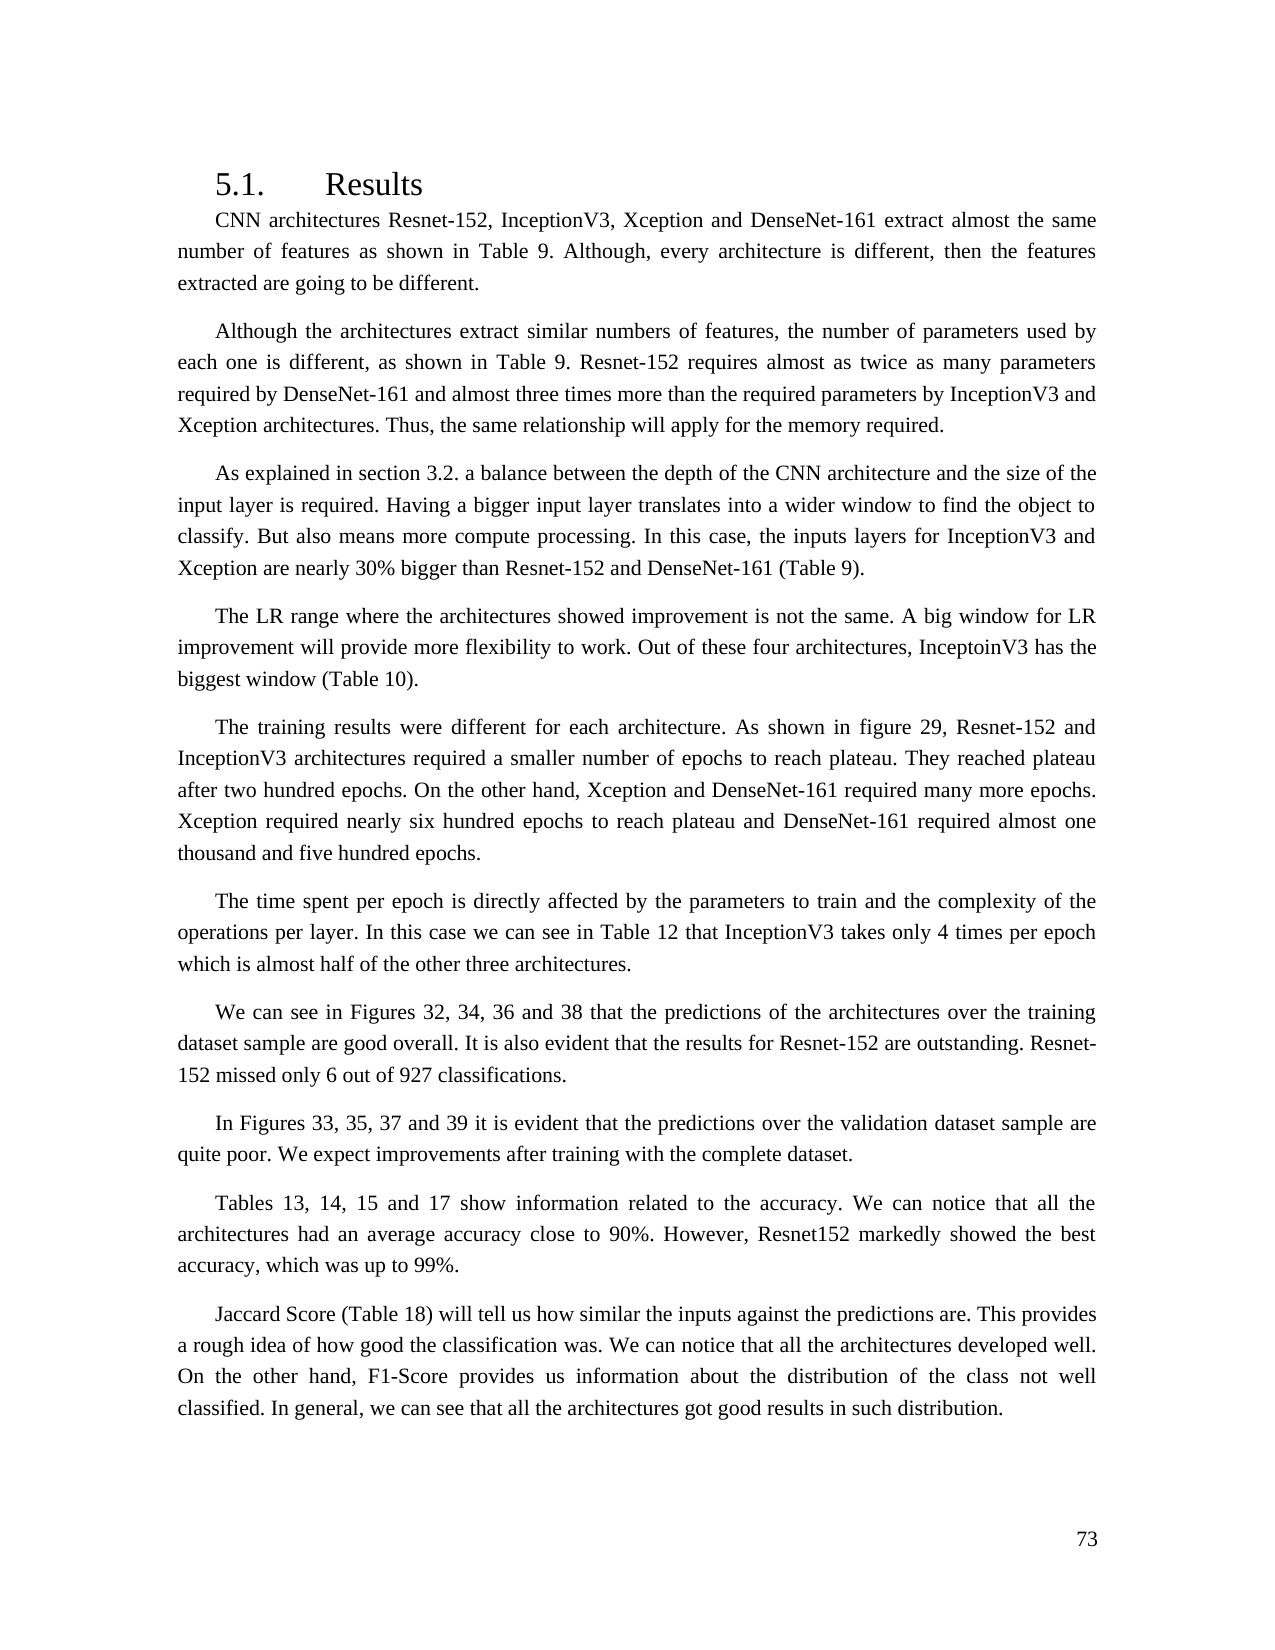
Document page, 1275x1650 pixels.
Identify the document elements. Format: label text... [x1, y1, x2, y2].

text As explained in section 3.2. a balance between the depth of the CNN architecture and the size of the input layer is required. Having a bigger input layer translates into a wider window to find the object to classify. But also means more compute processing. In this case, the inputs layers for InceptionV3 and Xception are nearly 30% bigger than Resnet-152 and DenseNet-161 (Table 9). [177, 460, 1098, 580]
text Jaccard Score (Table 18) will tell us how similar the inputs against the predictions are. This provides a rough idea of how good the classification was. We can notice that all the architectures developed well. On the other hand, F1-Score provides us information about the distribution of the class not well classified. In general, we can see that all the architectures got good results in such distribution. [177, 1301, 1098, 1420]
text The time spent per epoch is directly affected by the parameters to train and the complexity of the operations per layer. In this case we can see in Table 12 that InceptionV3 takes only 4 times per epoch which is almost half of the other three architectures. [177, 888, 1098, 976]
text The training results were different for each architecture. As shown in figure 29, Resnet-152 and InceptionV3 architectures required a smaller number of epochs to reach plateau. They reached plateau after two hundred epochs. On the other hand, Xception and DenseNet-161 required many more epochs. Xception required nearly six hundred epochs to reach plateau and DenseNet-161 required almost one thousand and five hundred epochs. [177, 714, 1098, 865]
text The LR range where the architectures showed improvement is not the same. A big window for LR improvement will provide more flexibility to work. Out of these four architectures, InceptoinV3 has the biggest window (Table 10). [177, 603, 1098, 691]
text CNN architectures Resnet-152, InceptionV3, Xception and DenseNet-161 extract almost the same number of features as shown in Table 9. Although, every architecture is different, then the features extracted are going to be different. [177, 207, 1098, 295]
text Although the architectures extract similar numbers of features, the number of parameters used by each one is different, as shown in Table 9. Resnet-152 requires almost as twice as many parameters required by DenseNet-161 and almost three times more than the required parameters by InceptionV3 and Xception architectures. Thus, the same relationship will apply for the memory required. [177, 318, 1098, 437]
text In Figures 33, 35, 37 and 39 it is evident that the predictions over the validation dataset sample are quite poor. We expect improvements after training with the complete dataset. [177, 1110, 1098, 1167]
text We can see in Figures 32, 34, 36 and 38 that the predictions of the architectures over the training dataset sample are good overall. It is also evident that the results for Resnet-152 are outstanding. Resnet-152 missed only 6 out of 927 classifications. [177, 999, 1098, 1087]
subtitle Results [215, 164, 1098, 203]
text Tables 13, 14, 15 and 17 show information related to the accuracy. We can notice that all the architectures had an average accuracy close to 90%. However, Resnet152 markedly showed the best accuracy, which was up to 99%. [177, 1189, 1098, 1278]
